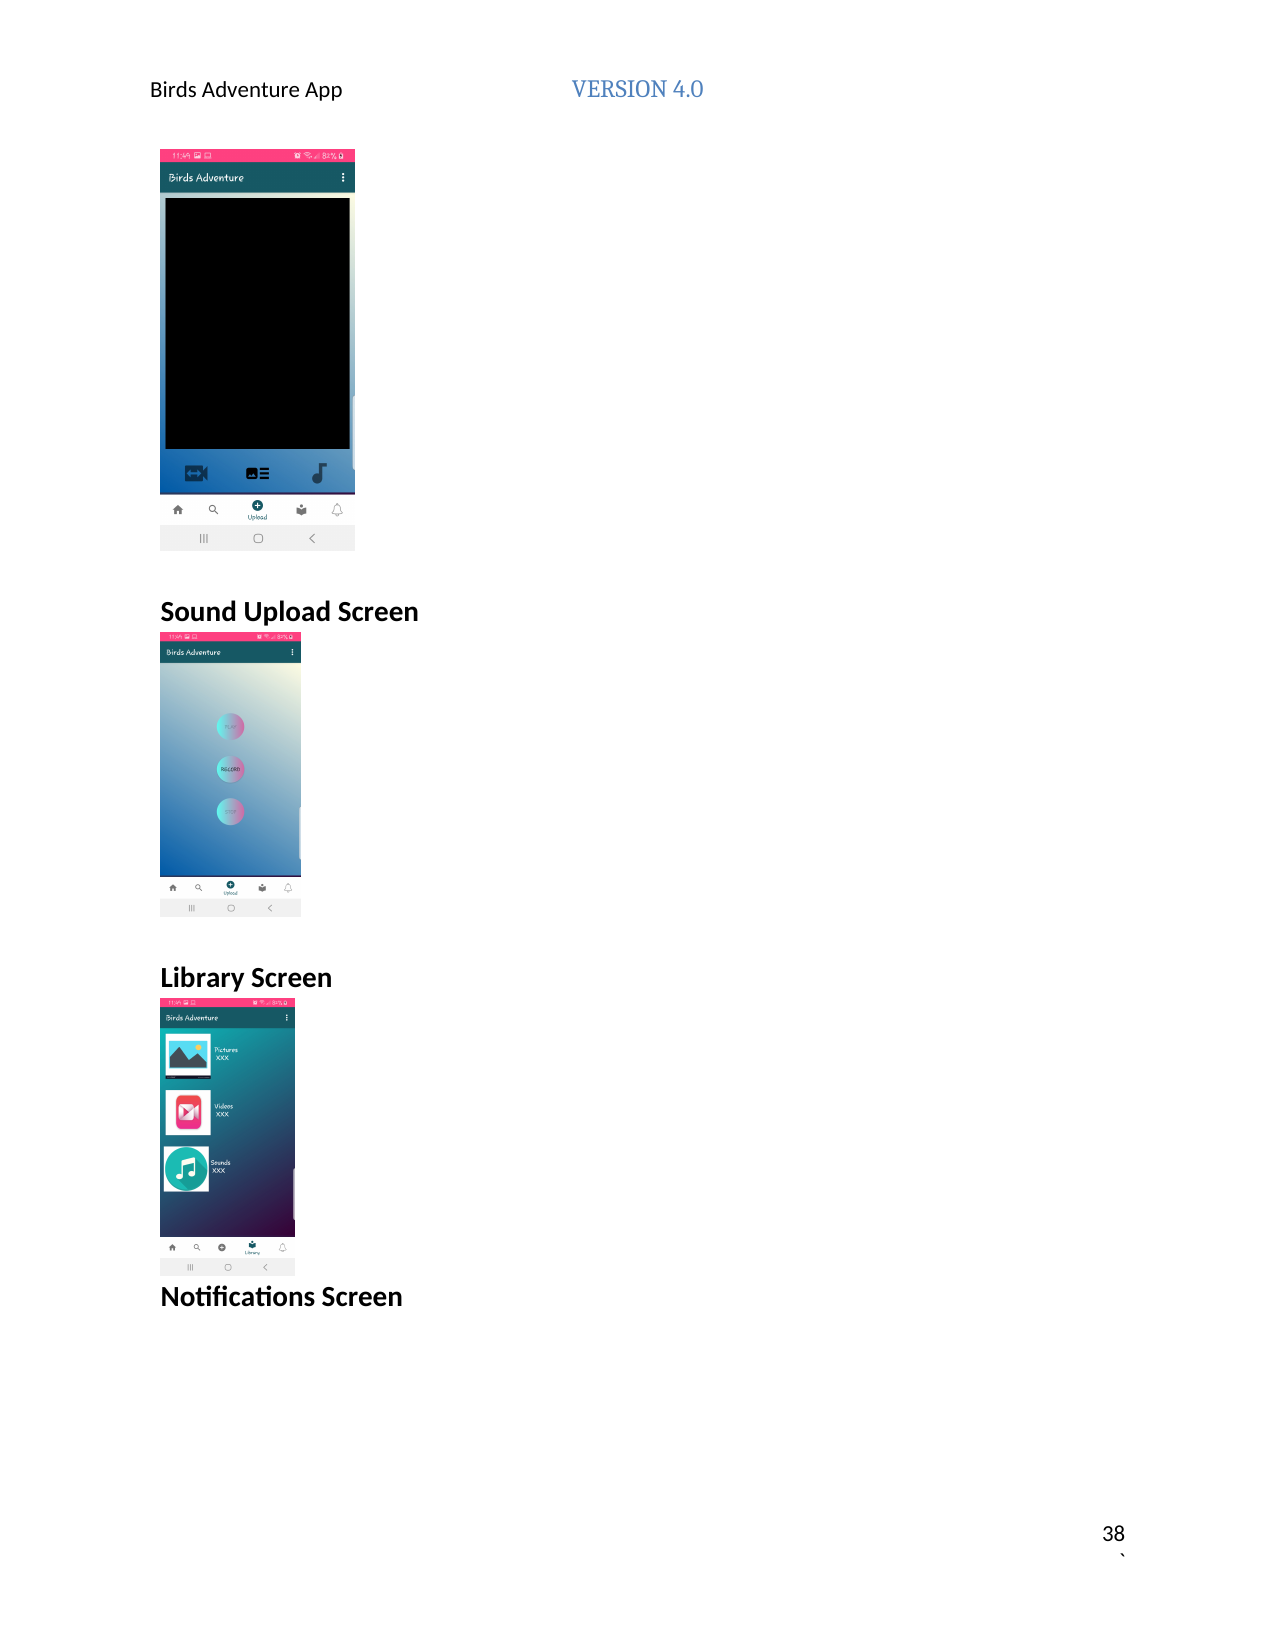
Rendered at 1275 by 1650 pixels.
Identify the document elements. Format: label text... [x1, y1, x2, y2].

picture [160, 149, 355, 551]
picture [160, 632, 301, 917]
text Sound Upload Screen [160, 593, 1093, 629]
picture [160, 998, 295, 1276]
text Notifications Screen [160, 1278, 1093, 1314]
text Library Screen [160, 959, 1093, 995]
